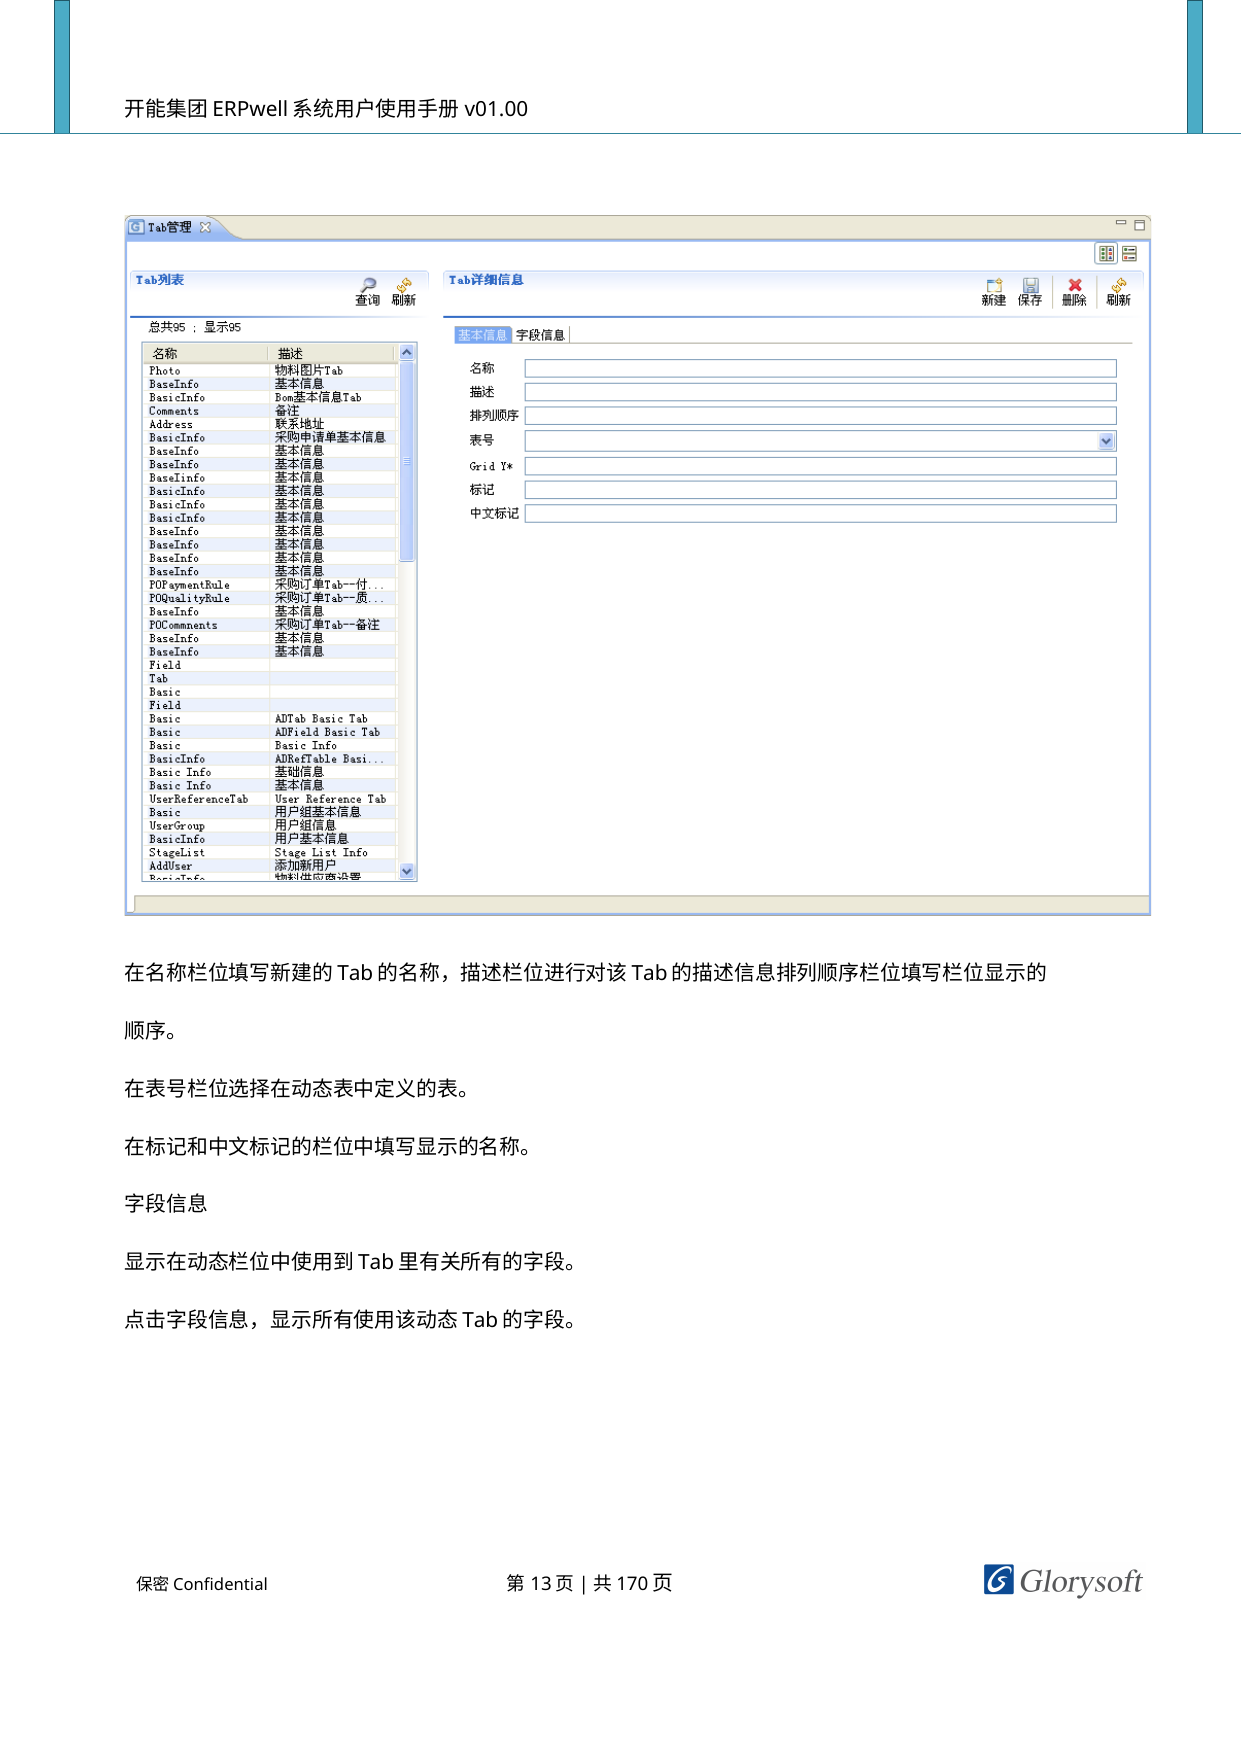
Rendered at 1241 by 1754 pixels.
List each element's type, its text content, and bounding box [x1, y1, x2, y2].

text 显示在动态栏位中使用到Tab里有关所有的字段。 [124, 1244, 1150, 1277]
text 顺序。 [124, 1013, 1150, 1046]
picture [981, 1562, 1146, 1600]
text 在名称栏位填写新建的Tab的名称，描述栏位进行对该Tab的描述信息排列顺序栏位填写栏位显示的 [124, 955, 1150, 988]
text 在标记和中文标记的栏位中填写显示的名称。 [124, 1129, 1150, 1161]
text 字段信息 [124, 1187, 1150, 1219]
text 在表号栏位选择在动态表中定义的表。 [124, 1071, 1150, 1103]
text 点击字段信息，显示所有使用该动态Tab的字段。 [124, 1302, 1150, 1335]
